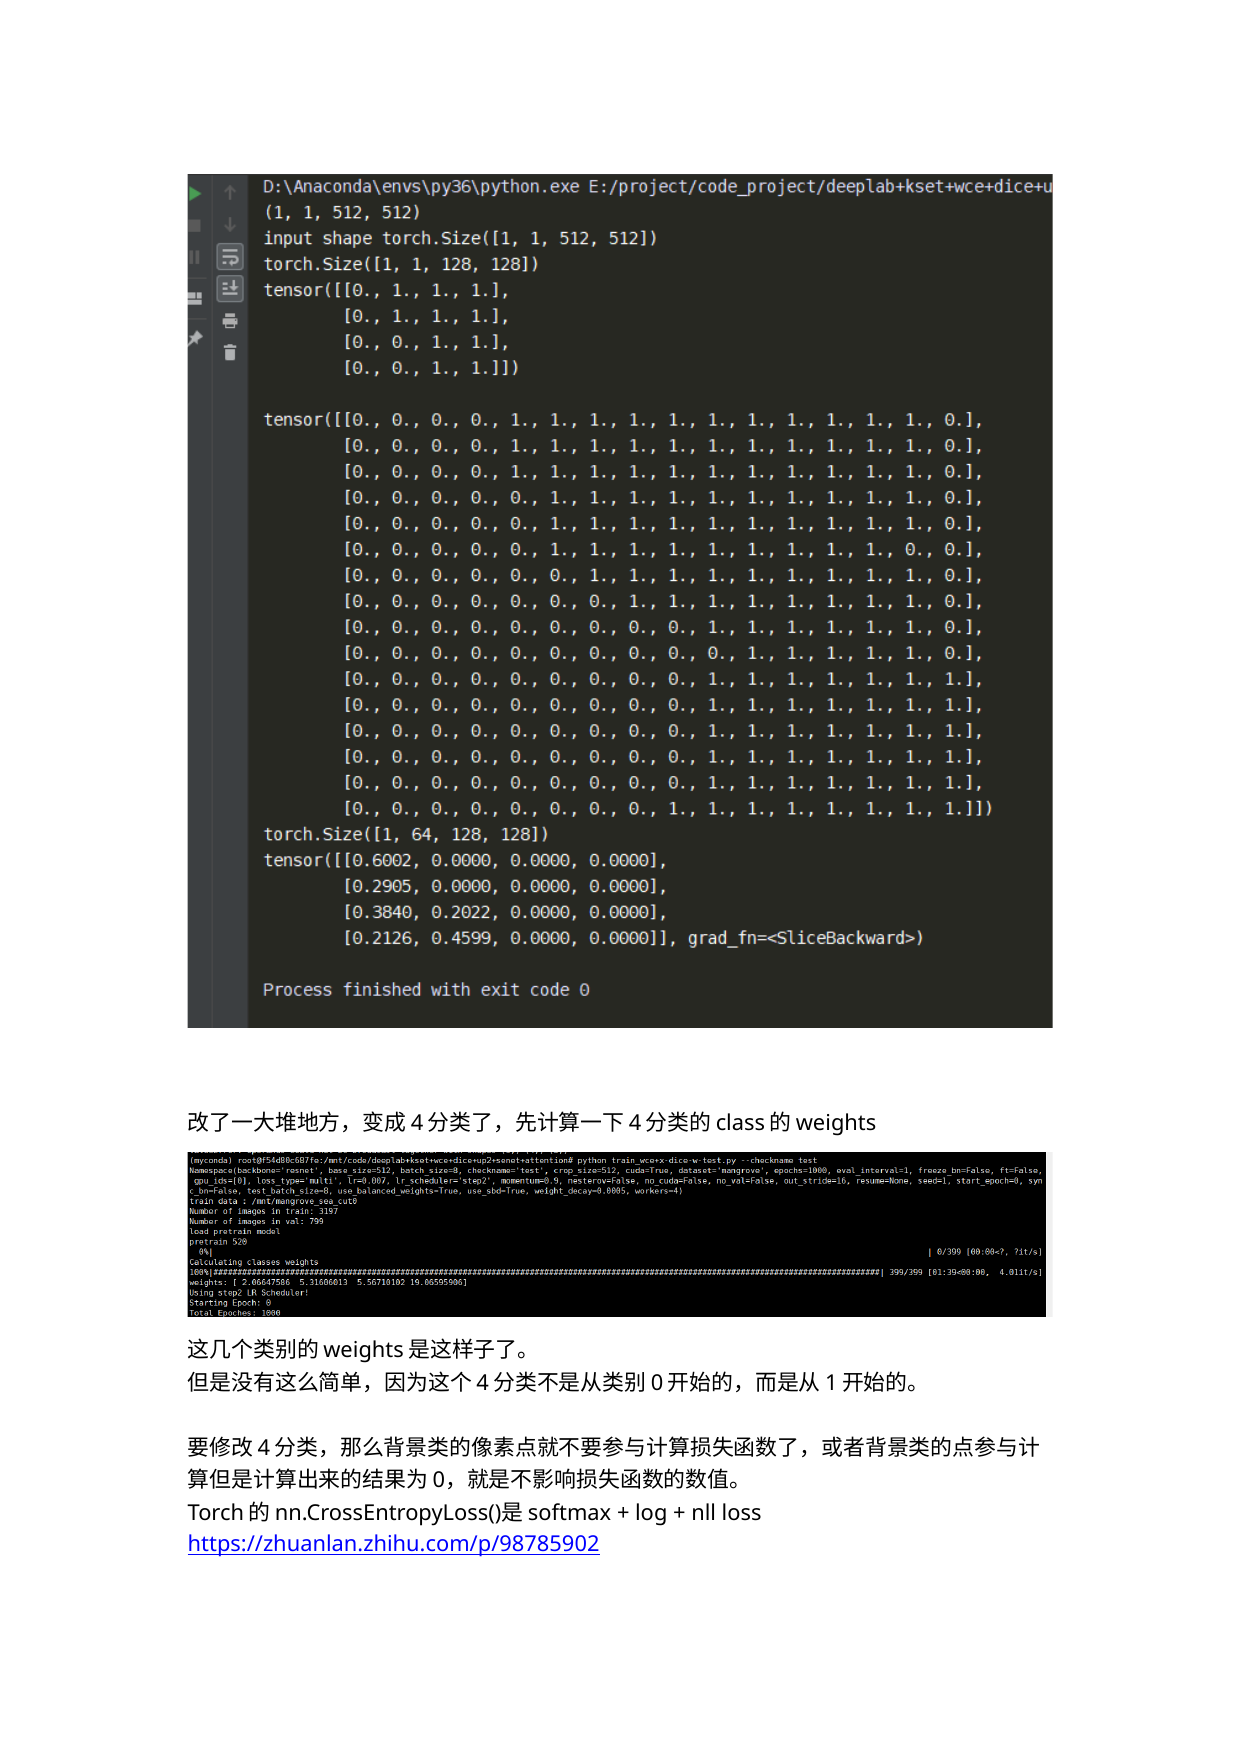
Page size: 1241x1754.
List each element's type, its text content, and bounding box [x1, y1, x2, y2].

text https://zhuanlan.zhihu.com/p/98785902 [187, 1527, 1053, 1559]
text 要修改4分类，那么背景类的像素点就不要参与计算损失函数了，或者背景类的点参与计算但是计算出来的结果为0，就是不影响损失函数的数值。 [187, 1429, 1053, 1494]
text 改了一大堆地方，变成4分类了，先计算一下4分类的class的weights [187, 1104, 1053, 1137]
text 这几个类别的weights是这样子了。 [187, 1332, 1053, 1364]
text Torch的nn.CrossEntropyLoss()是softmax + log + nll loss [187, 1494, 1053, 1527]
picture [187, 1152, 1053, 1317]
text 但是没有这么简单，因为这个4分类不是从类别0开始的，而是从1开始的。 [187, 1364, 1053, 1397]
picture [187, 174, 1053, 1028]
